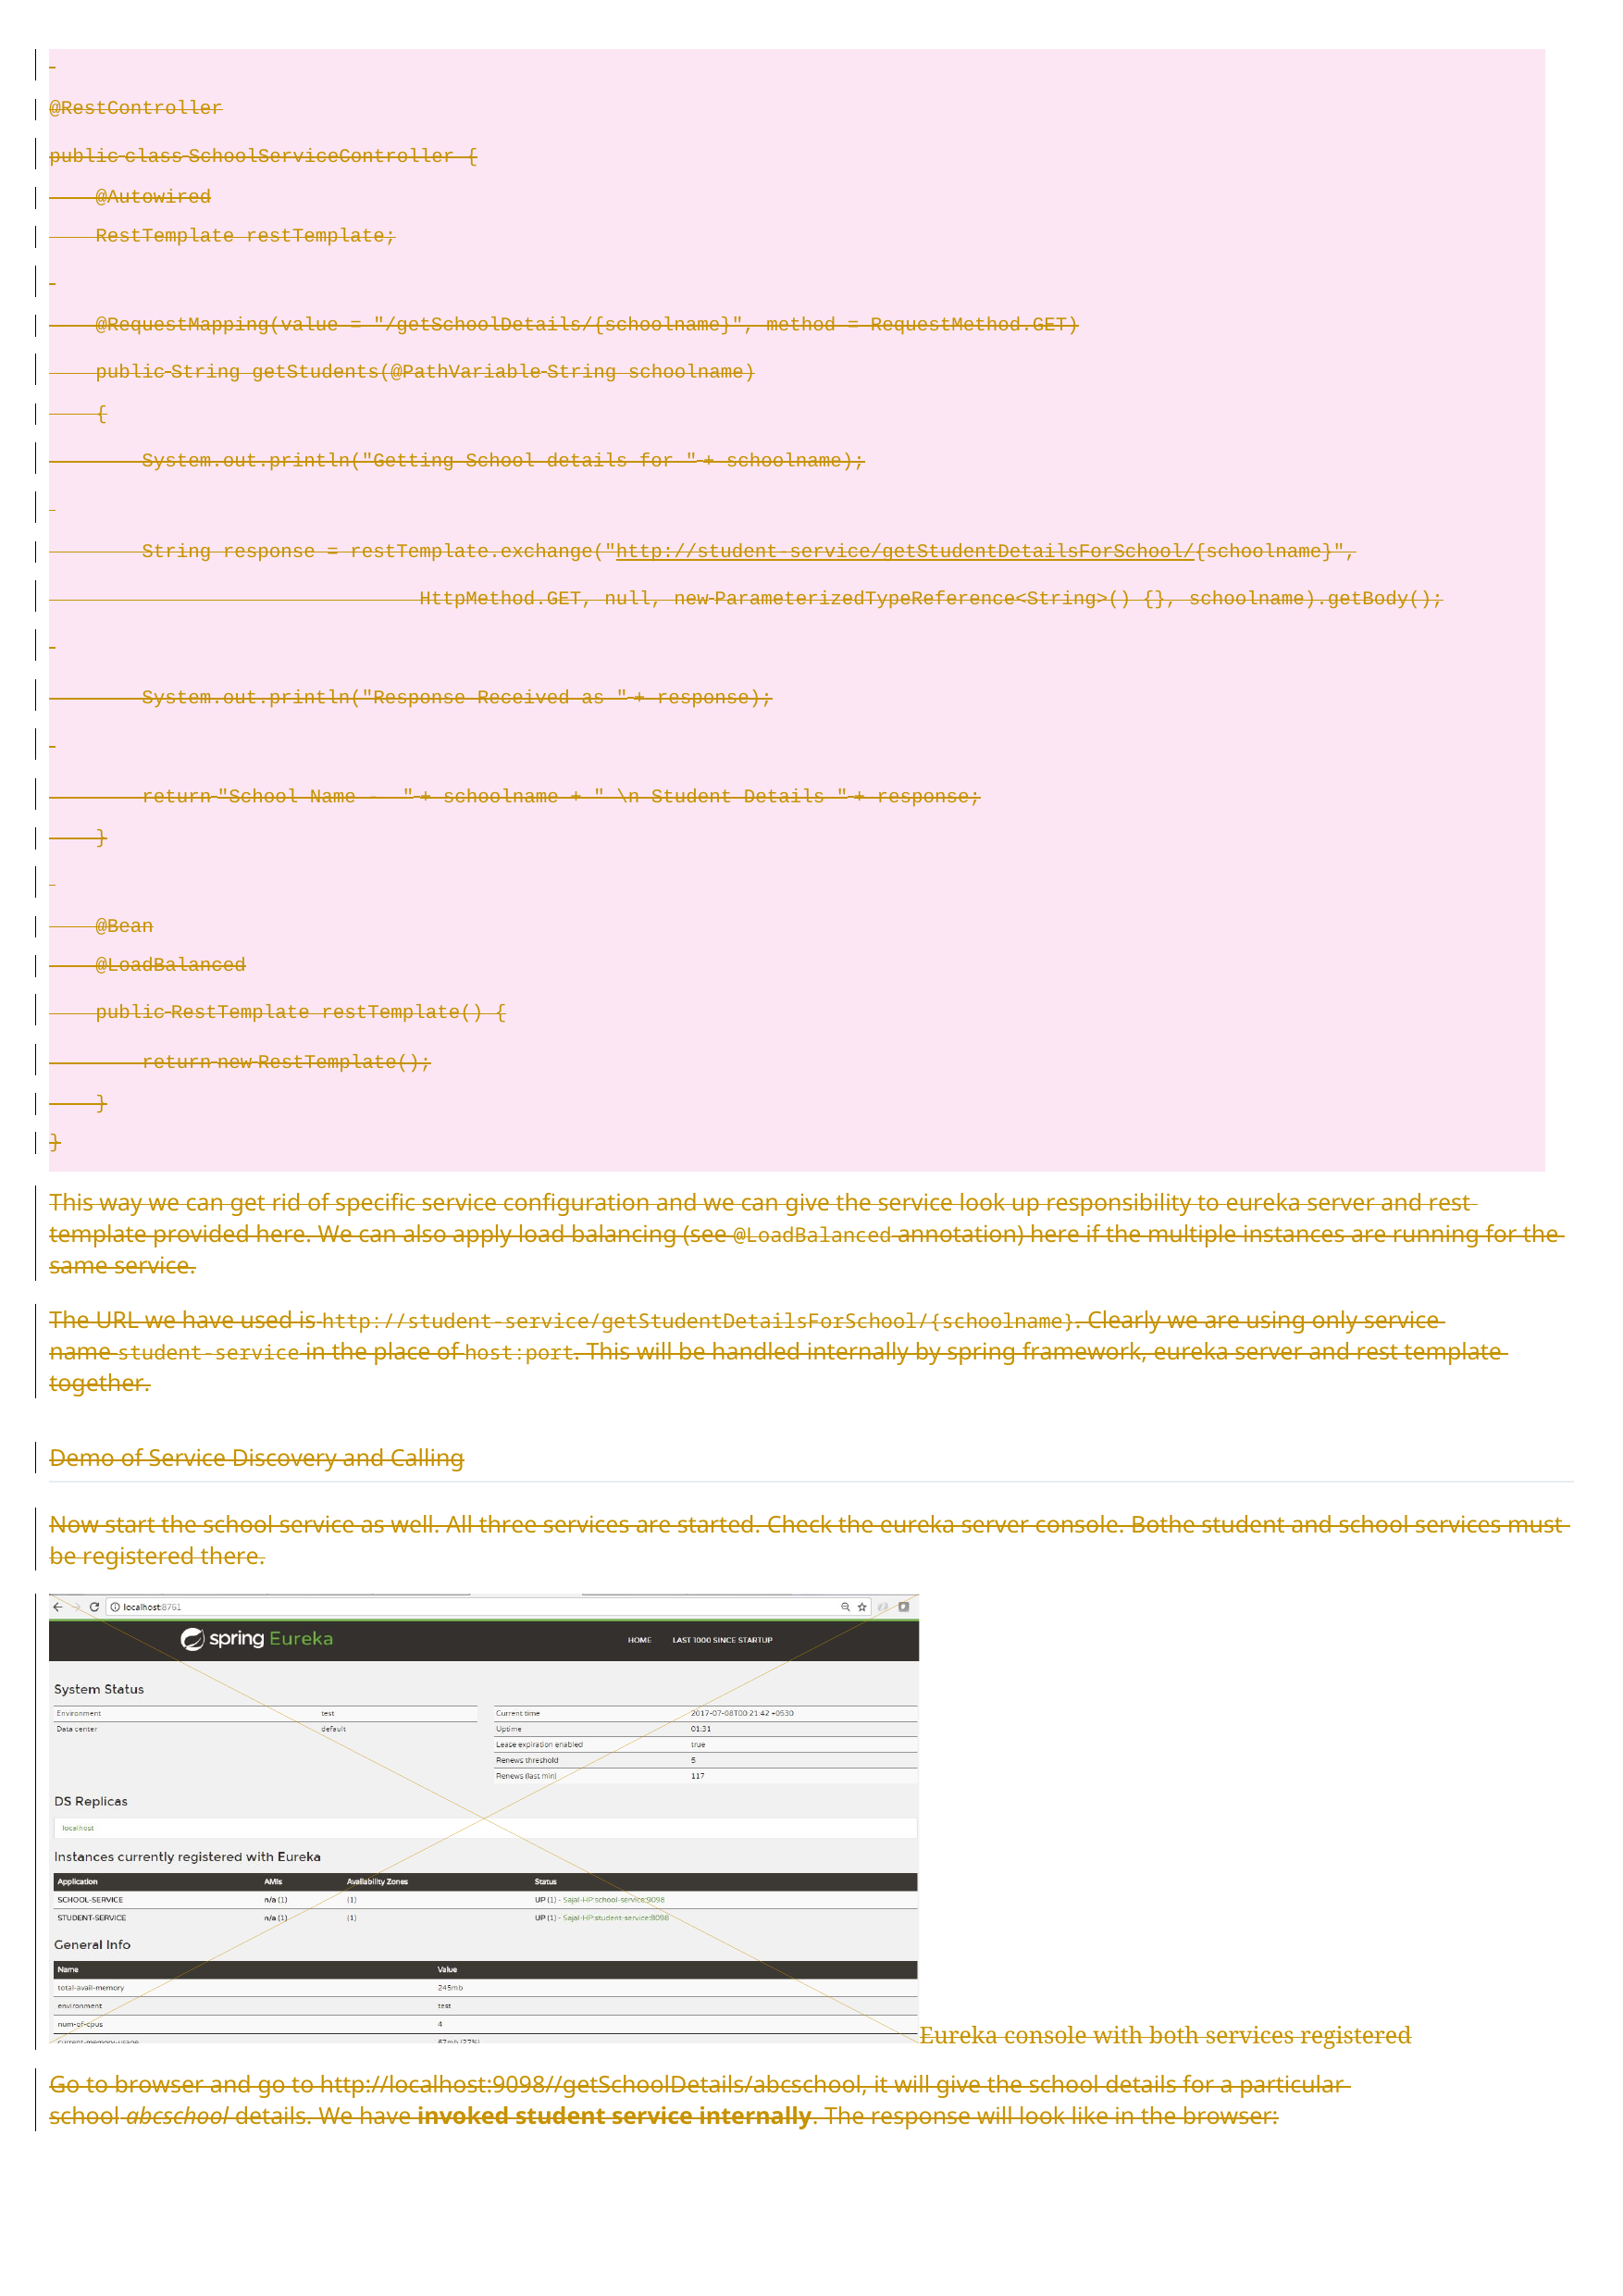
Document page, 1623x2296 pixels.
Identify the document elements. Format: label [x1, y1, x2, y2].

picture [49, 1595, 482, 2042]
picture [487, 1595, 920, 2042]
picture [52, 1819, 917, 2043]
picture [51, 1594, 917, 1818]
